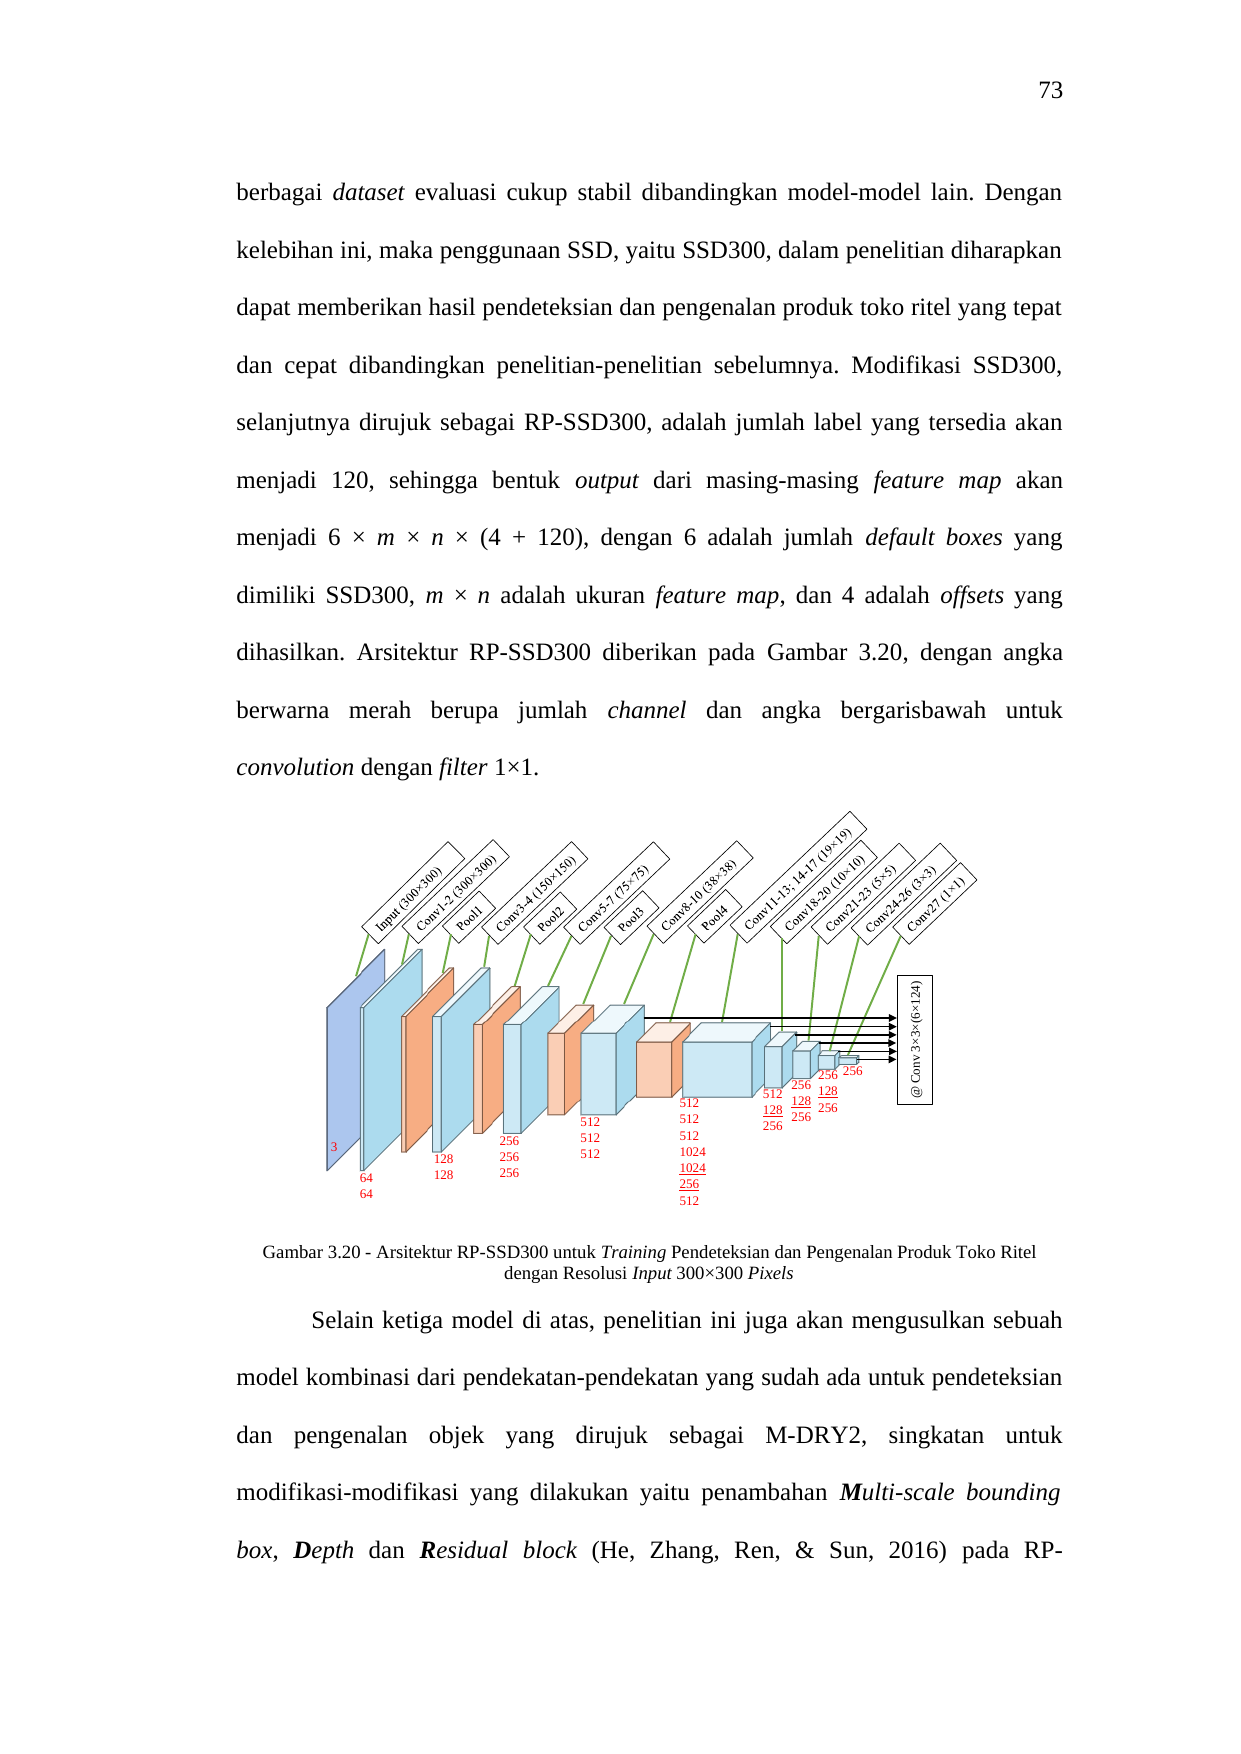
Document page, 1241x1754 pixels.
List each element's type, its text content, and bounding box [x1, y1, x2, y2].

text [236, 177, 1063, 781]
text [236, 1305, 1063, 1563]
